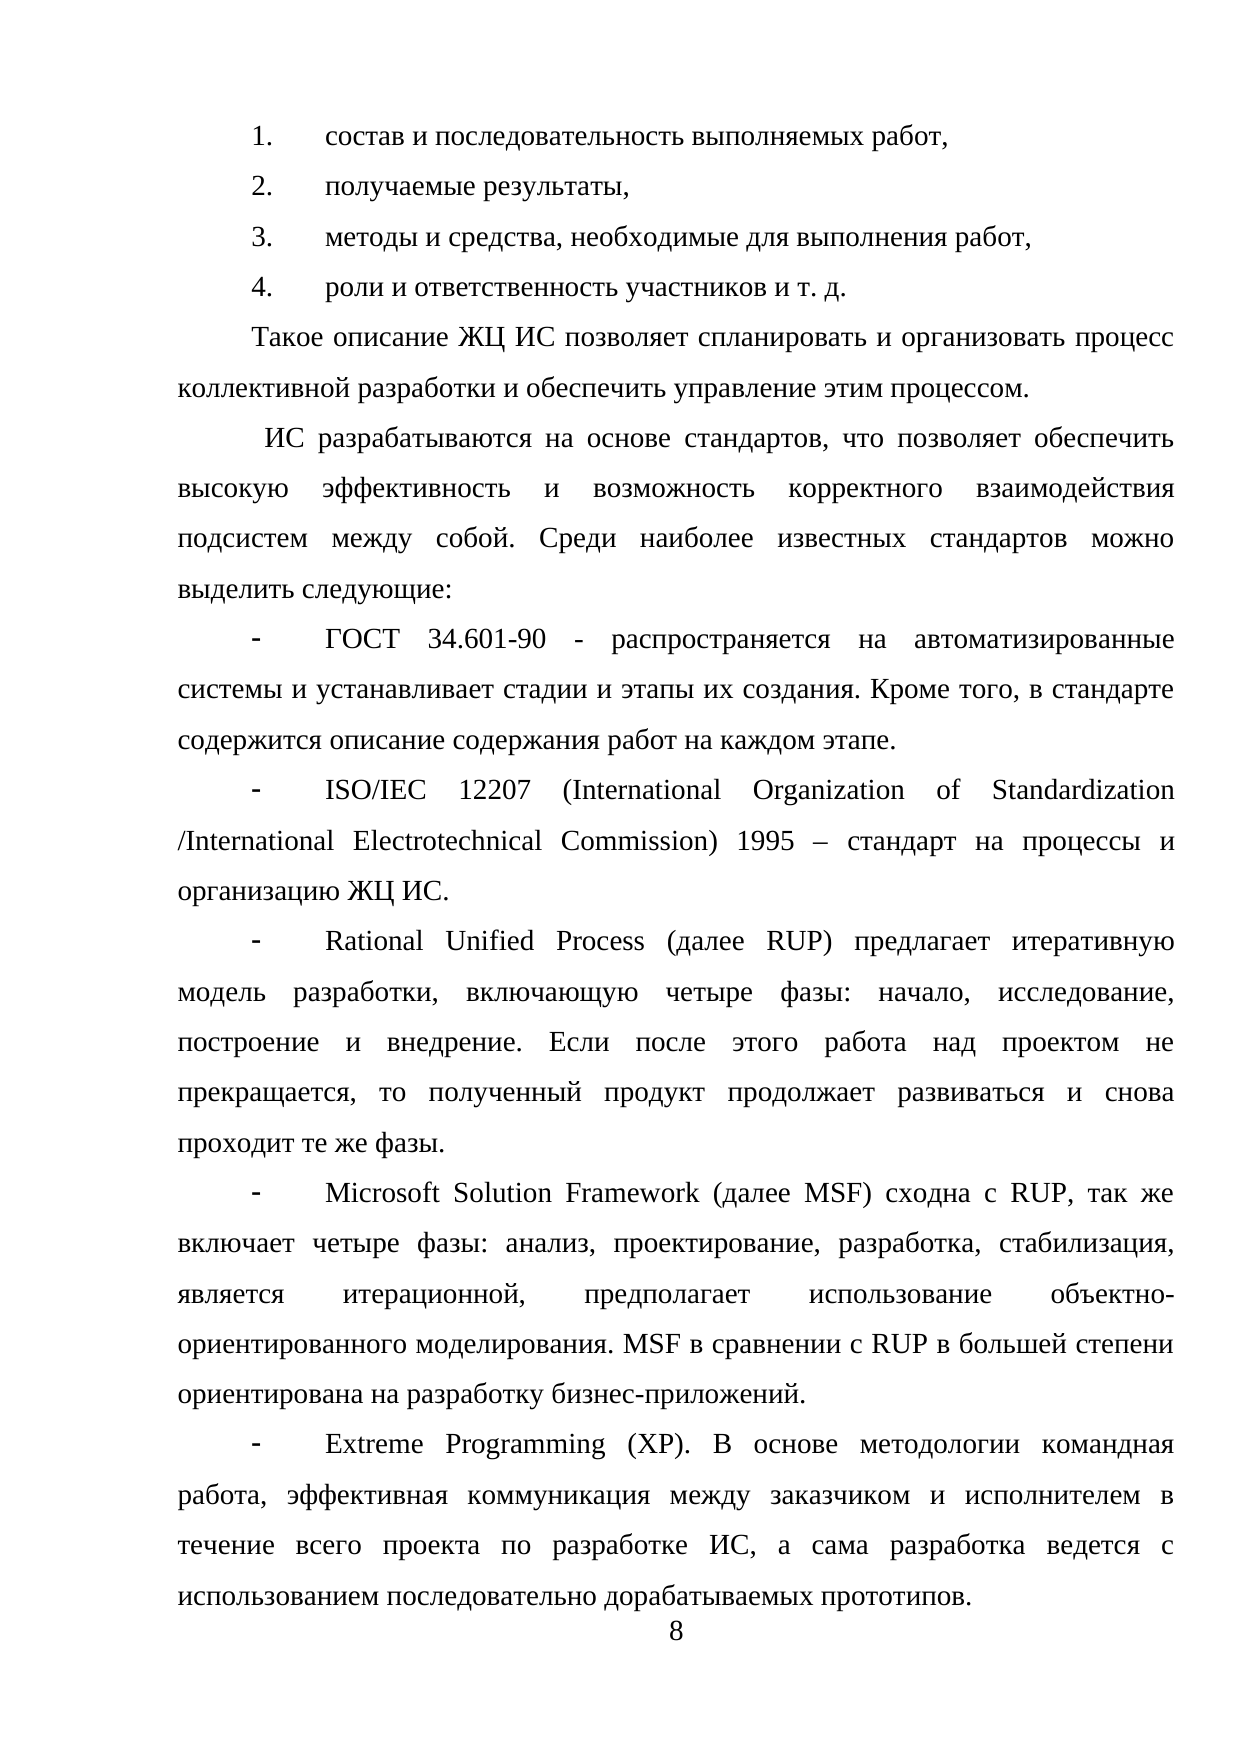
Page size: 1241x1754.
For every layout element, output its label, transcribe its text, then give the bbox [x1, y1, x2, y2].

list ГОСТ 34.601-90 - распространяется на автоматизированные системы и устанавливает стадии и этапы их создания. Кроме того, в стандарте содержится описание содержания работ на каждом этапе. [177, 621, 1175, 756]
list состав и последовательность выполняемых работ, [177, 118, 1175, 152]
list Microsoft Solution Framework (далее MSF) сходна с RUP, так же включает четыре фазы: анализ, проектирование, разработка, стабилизация, является итерационной, предполагает использование объектно-ориентированного моделирования. MSF в сравнении с RUP в большей степени ориентирована на разработку бизнес-приложений. [177, 1175, 1175, 1410]
list методы и средства, необходимые для выполнения работ, [177, 219, 1175, 252]
list Rational Unified Process (далее RUP) предлагает итеративную модель разработки, включающую четыре фазы: начало, исследование, построение и внедрение. Если после этого работа над проектом не прекращается, то полученный продукт продолжает развиваться и снова проходит те же фазы. [177, 923, 1175, 1158]
list Extreme Programming (XP). В основе методологии командная работа, эффективная коммуникация между заказчиком и исполнителем в течение всего проекта по разработке ИС, а сама разработка ведется с использованием последовательно дорабатываемых прототипов. [177, 1427, 1175, 1611]
text Такое описание ЖЦ ИС позволяет спланировать и организовать процесс коллективной разработки и обеспечить управление этим процессом. [177, 319, 1175, 403]
text ИС разрабатываются на основе стандартов, что позволяет обеспечить высокую эффективность и возможность корректного взаимодействия подсистем между собой. Среди наиболее известных стандартов можно выделить следующие: [177, 420, 1175, 604]
list роли и ответственность участников и т. д. [177, 269, 1175, 303]
list получаемые результаты, [177, 168, 1175, 202]
list ISO/IEC 12207 (International Organization of Standardization /International Electrotechnical Commission) 1995 – стандарт на процессы и организацию ЖЦ ИС. [177, 772, 1175, 907]
